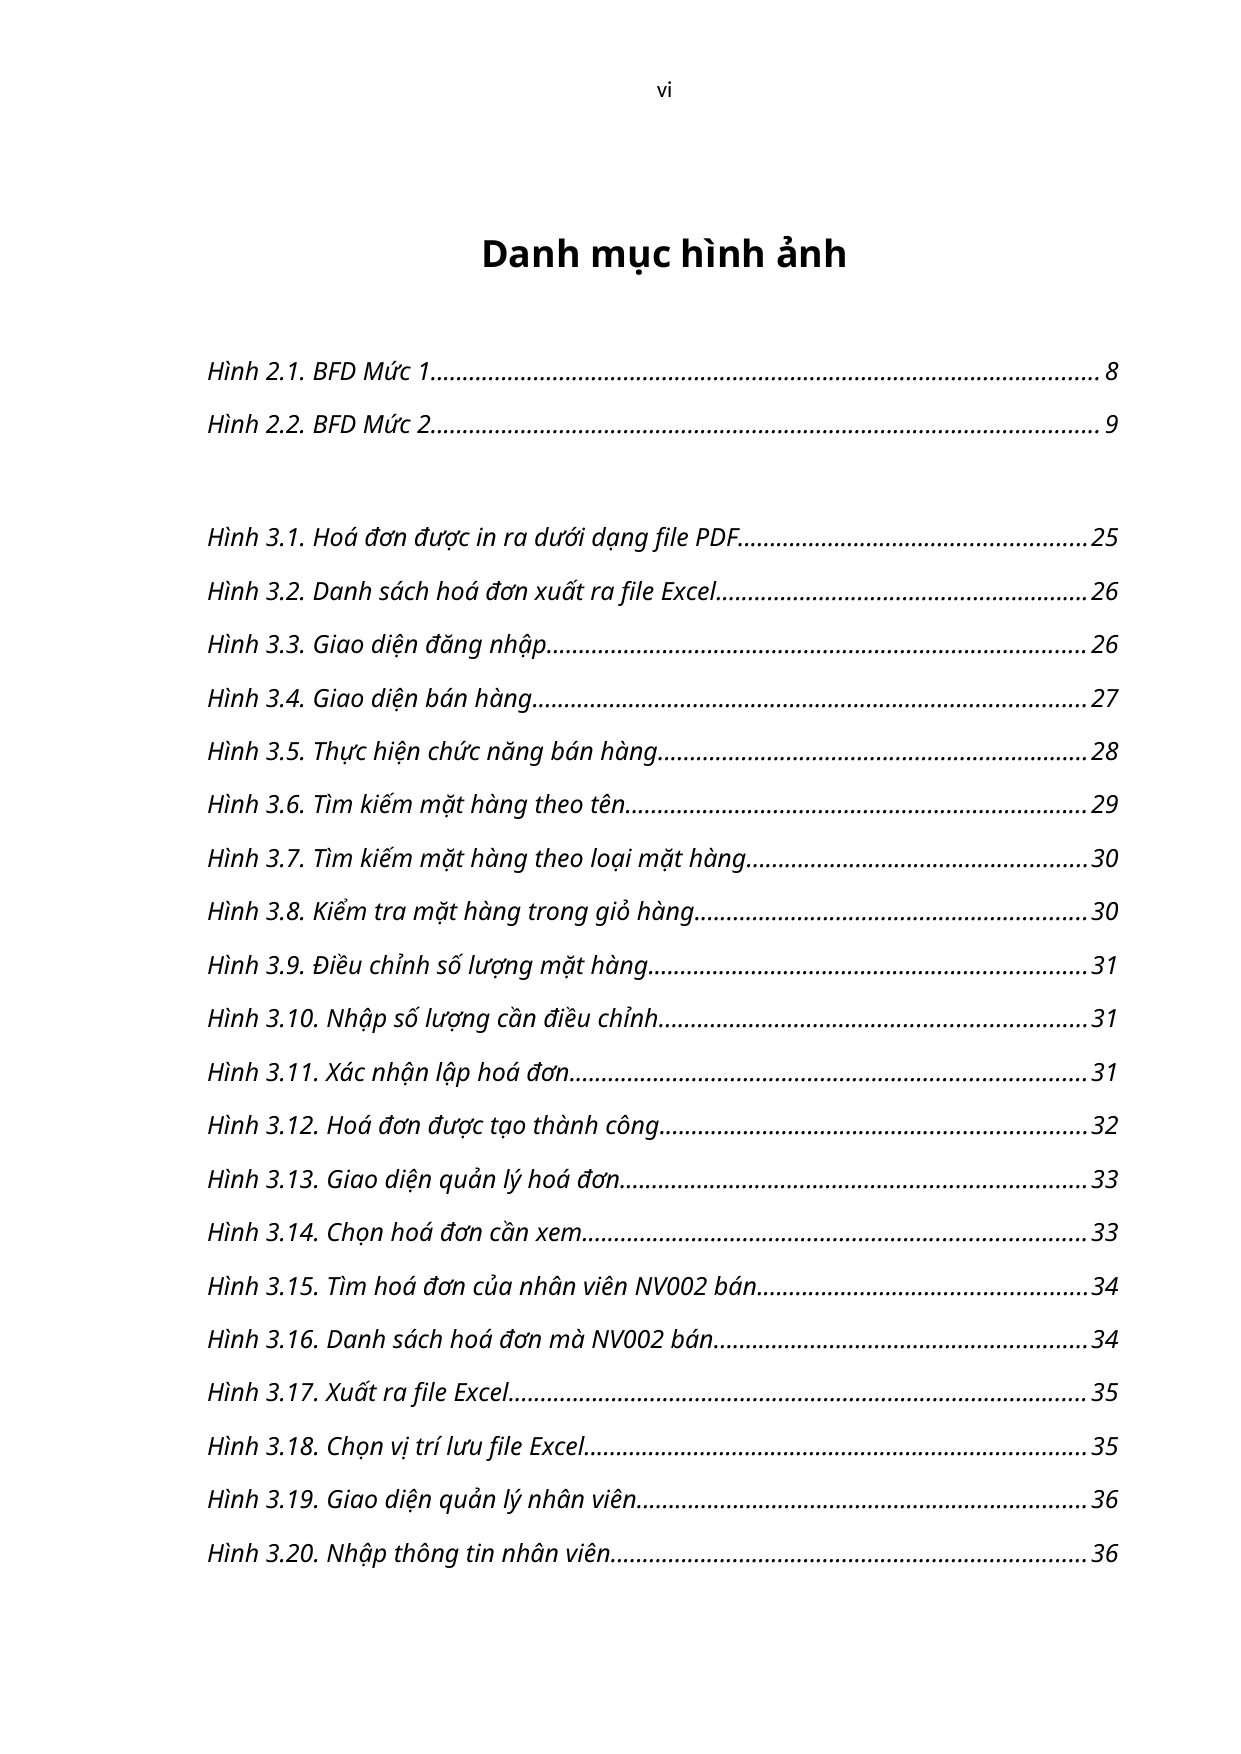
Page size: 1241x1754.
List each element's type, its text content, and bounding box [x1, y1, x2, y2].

text Hình 3.7. Tìm kiếm mặt hàng theo loại mặt hàng 30 [207, 841, 1122, 875]
text Hình 3.18. Chọn vị trí lưu file Excel 35 [207, 1428, 1122, 1462]
text Hình 3.4. Giao diện bán hàng 27 [207, 680, 1122, 714]
text Hình 3.10. Nhập số lượng cần điều chỉnh 31 [207, 1001, 1122, 1035]
text Hình 2.2. BFD Mức 2 9 [207, 407, 1122, 441]
text Hình 3.15. Tìm hoá đơn của nhân viên NV002 bán 34 [207, 1268, 1122, 1302]
text Hình 3.2. Danh sách hoá đơn xuất ra file Excel 26 [207, 573, 1122, 607]
text Hình 3.14. Chọn hoá đơn cần xem 33 [207, 1215, 1122, 1249]
subtitle Danh mục hình ảnh [207, 227, 1122, 278]
text Hình 2.1. BFD Mức 1 8 [207, 354, 1122, 388]
text Hình 3.3. Giao diện đăng nhập 26 [207, 627, 1122, 661]
text Hình 3.19. Giao diện quản lý nhân viên 36 [207, 1482, 1122, 1516]
text Hình 3.17. Xuất ra file Excel 35 [207, 1375, 1122, 1409]
text Hình 3.1. Hoá đơn được in ra dưới dạng file PDF 25 [207, 520, 1122, 554]
text Hình 3.12. Hoá đơn được tạo thành công 32 [207, 1108, 1122, 1142]
text Hình 3.16. Danh sách hoá đơn mà NV002 bán 34 [207, 1322, 1122, 1356]
text Hình 3.8. Kiểm tra mặt hàng trong giỏ hàng 30 [207, 894, 1122, 928]
text Hình 3.6. Tìm kiếm mặt hàng theo tên 29 [207, 787, 1122, 821]
text Hình 3.13. Giao diện quản lý hoá đơn 33 [207, 1161, 1122, 1195]
text Hình 3.11. Xác nhận lập hoá đơn 31 [207, 1054, 1122, 1088]
text Hình 3.20. Nhập thông tin nhân viên 36 [207, 1535, 1122, 1569]
text Hình 3.5. Thực hiện chức năng bán hàng 28 [207, 734, 1122, 768]
text Hình 3.9. Điều chỉnh số lượng mặt hàng 31 [207, 947, 1122, 982]
